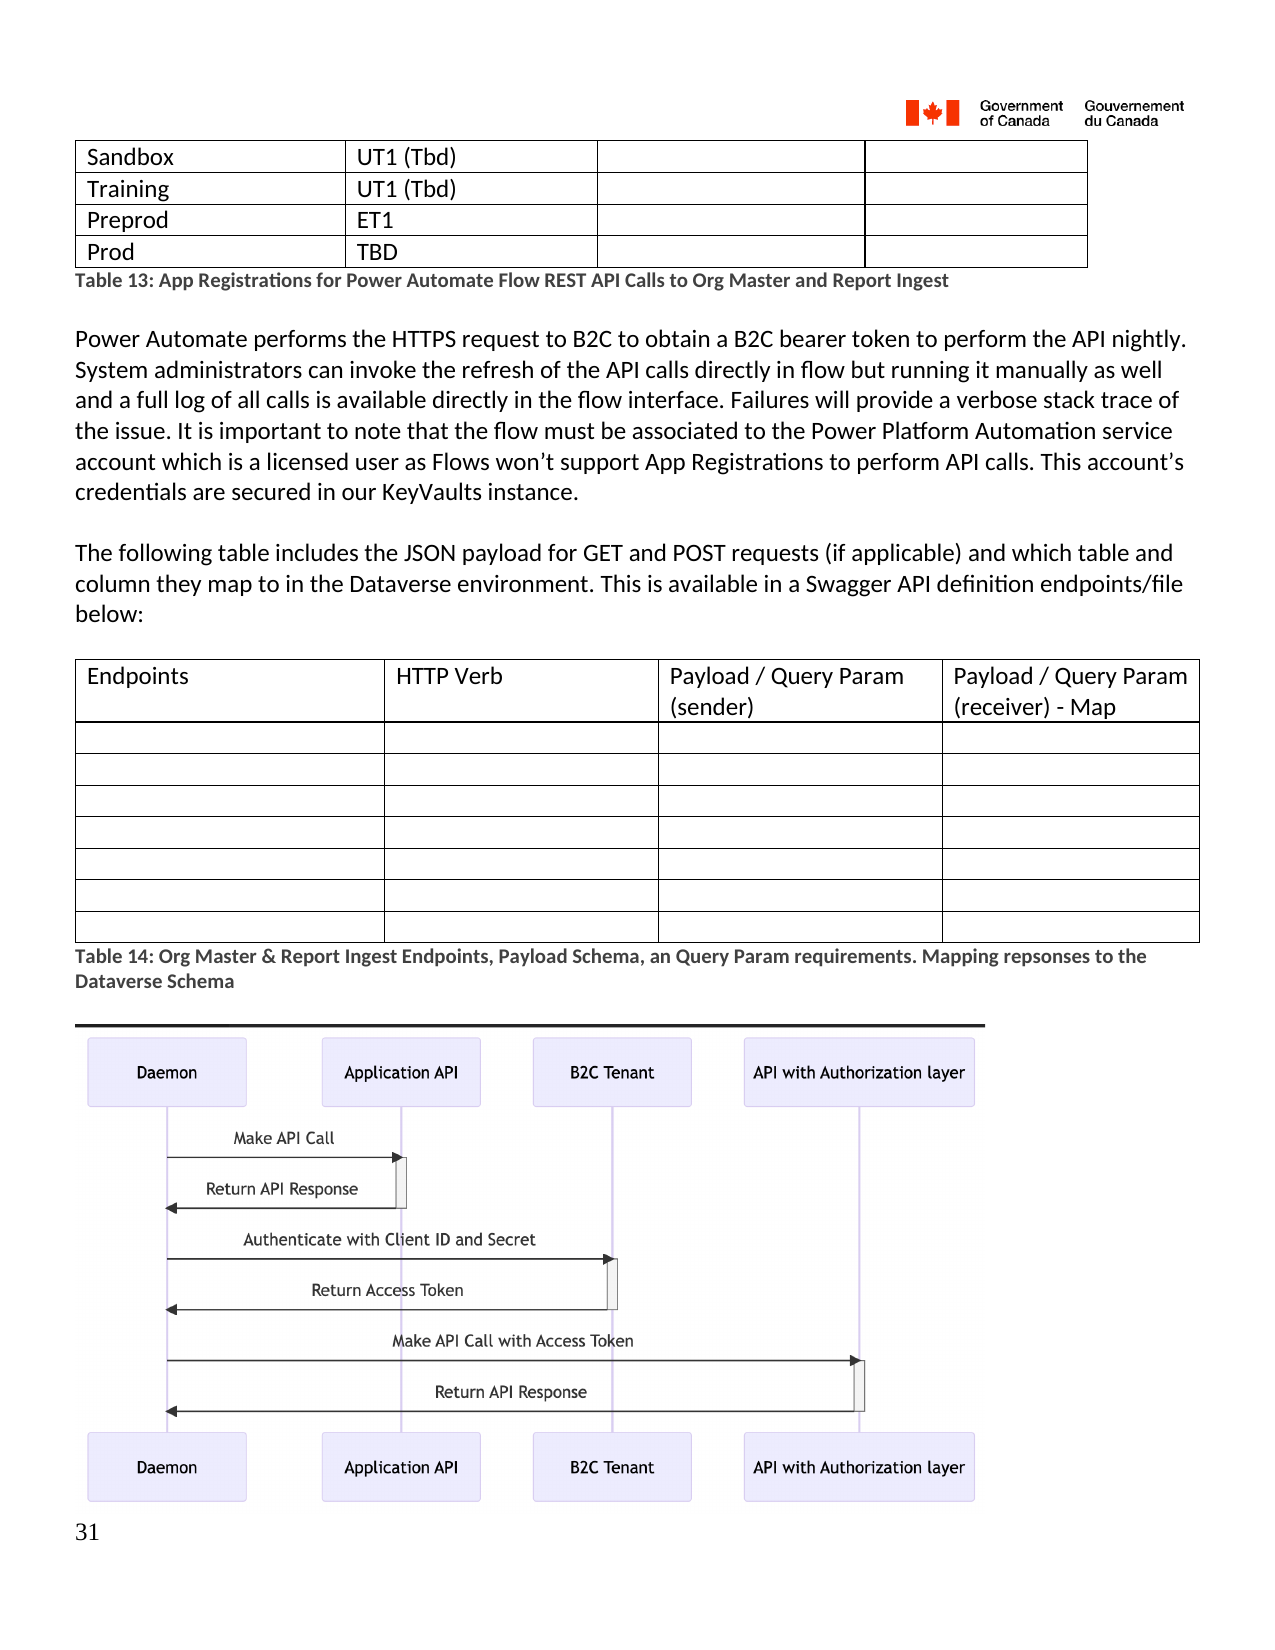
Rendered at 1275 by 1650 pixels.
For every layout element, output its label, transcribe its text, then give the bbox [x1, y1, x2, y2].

table_cell [385, 817, 658, 848]
table_cell [943, 912, 1199, 942]
table_header Payload / Query Param (receiver) - Map [943, 660, 1199, 721]
picture [881, 75, 1200, 141]
table_cell [659, 723, 942, 753]
table_cell [659, 786, 942, 816]
table_cell [866, 141, 1087, 172]
table_header Payload / Query Param (sender) [659, 660, 942, 721]
table_cell [943, 880, 1199, 911]
table_cell [76, 723, 384, 753]
table_cell [866, 173, 1087, 203]
table_cell [76, 912, 384, 942]
table_cell TBD [346, 236, 597, 267]
table_cell [76, 817, 384, 848]
table_cell ET1 [346, 205, 597, 235]
table_cell [659, 849, 942, 879]
table_cell [385, 786, 658, 816]
table_cell [659, 817, 942, 848]
table_cell [943, 786, 1199, 816]
table_cell [659, 880, 942, 911]
table_cell [598, 141, 864, 172]
table_cell [76, 849, 384, 879]
table_cell Prod [76, 236, 345, 267]
table_cell [385, 880, 658, 911]
table_cell [598, 236, 864, 267]
text Power Automate performs the HTTPS request to B2C to obtain a B2C bearer token to perform the API nightly. System administrators can invoke the refresh of the API calls directly in flow but running it manually as well and a full log of all calls is available directly in the flow interface. Failures will provide a verbose stack trace of the issue. It is important to note that the flow must be associated to the Power Platform Automation service account which is a licensed user as Flows won’t support App Registrations to perform API calls. This account’s credentials are secured in our KeyVaults instance. [75, 323, 1200, 507]
table_cell Preprod [76, 205, 345, 235]
text The following table includes the JSON payload for GET and POST requests (if applicable) and which table and column they map to in the Dataverse environment. This is available in a Swagger API definition endpoints/file below: [75, 537, 1200, 629]
table_cell UT1 (Tbd) [346, 173, 597, 203]
table_cell [76, 754, 384, 784]
table_cell [866, 236, 1087, 267]
table_header Endpoints [76, 660, 384, 721]
table_cell [659, 754, 942, 784]
text Table 13: App Registrations for Power Automate Flow REST API Calls to Org Master and Report Ingest [75, 268, 1200, 293]
table_cell [866, 205, 1087, 235]
table_cell [76, 880, 384, 911]
table_cell [385, 723, 658, 753]
picture [75, 1024, 986, 1514]
table_header HTTP Verb [385, 660, 658, 721]
table_cell [943, 849, 1199, 879]
table_cell [943, 817, 1199, 848]
table_cell [385, 754, 658, 784]
table_cell [76, 786, 384, 816]
text Table 14: Org Master & Report Ingest Endpoints, Payload Schema, an Query Param requirements. Mapping repsonses to the Dataverse Schema [75, 943, 1200, 994]
table_cell Training [76, 173, 345, 203]
table_cell [598, 205, 864, 235]
table_cell [659, 912, 942, 942]
table_cell [943, 754, 1199, 784]
table_cell [598, 173, 864, 203]
table_cell [385, 912, 658, 942]
table_cell [943, 723, 1199, 753]
table_cell UT1 (Tbd) [346, 141, 597, 172]
table_cell Sandbox [76, 141, 345, 172]
table_cell [385, 849, 658, 879]
